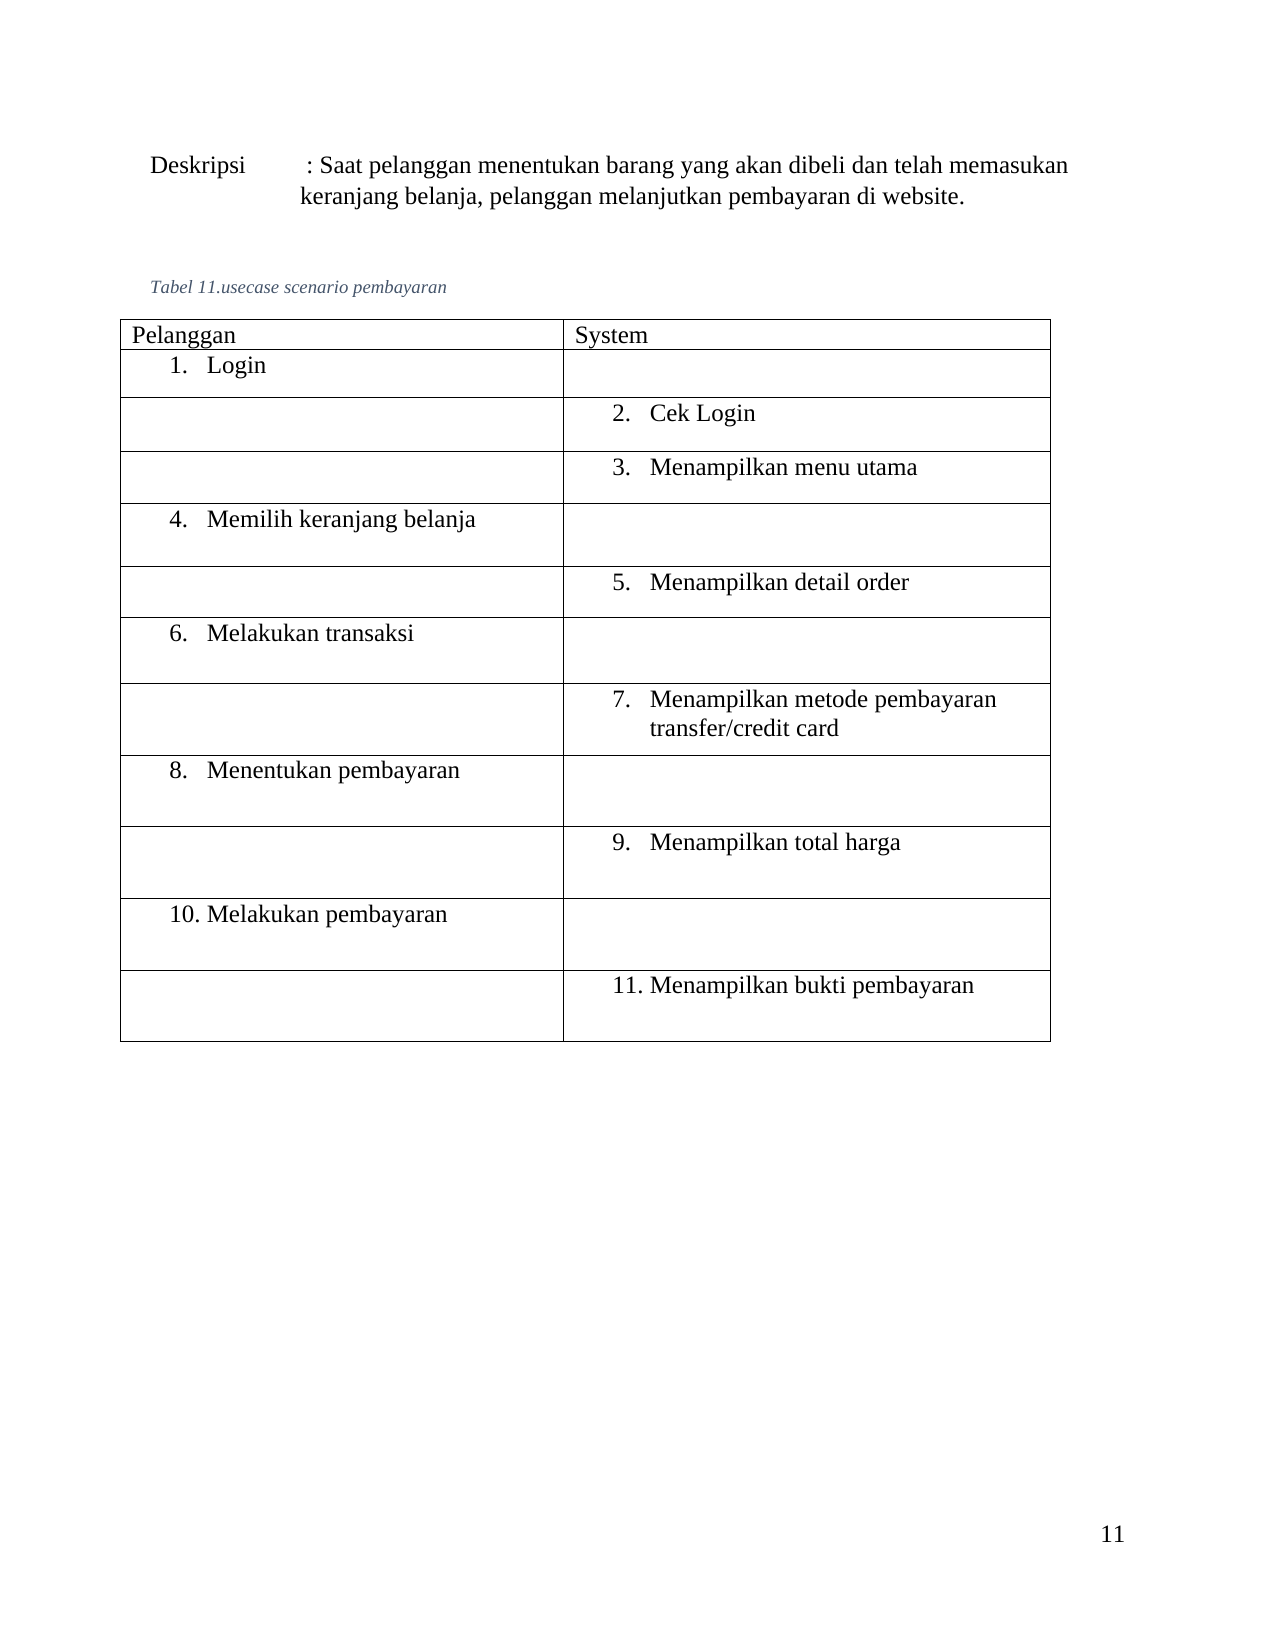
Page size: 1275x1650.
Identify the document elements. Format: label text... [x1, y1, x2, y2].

table_cell Melakukan pembayaran [121, 899, 563, 969]
table_cell [564, 504, 1050, 566]
table_cell [564, 618, 1050, 683]
table_cell [564, 350, 1050, 397]
table_cell [564, 756, 1050, 826]
table_cell Menampilkan menu utama [564, 452, 1050, 503]
table_cell Menentukan pembayaran [121, 756, 563, 826]
table_cell [121, 971, 563, 1041]
table_cell Cek Login [564, 398, 1050, 451]
table_cell [564, 899, 1050, 969]
table_header Pelanggan [121, 320, 563, 349]
table_header System [564, 320, 1050, 349]
text Tabel 11.usecase scenario pembayaran [150, 276, 1125, 298]
table_cell Login [121, 350, 563, 397]
table_cell Menampilkan detail order [564, 567, 1050, 617]
table_cell [121, 684, 563, 754]
table_cell [121, 567, 563, 617]
table_cell Memilih keranjang belanja [121, 504, 563, 566]
table_cell Menampilkan bukti pembayaran [564, 971, 1050, 1041]
table_cell [121, 398, 563, 451]
table_cell [121, 452, 563, 503]
text Deskripsi : Saat pelanggan menentukan barang yang akan dibeli dan telah memasukan keranjang belanja, pelanggan melanjutkan pembayaran di website. [150, 150, 1125, 210]
table_cell Menampilkan metode pembayaran transfer/credit card [564, 684, 1050, 754]
table_cell Menampilkan total harga [564, 827, 1050, 898]
table_cell [121, 827, 563, 898]
table_cell Melakukan transaksi [121, 618, 563, 683]
